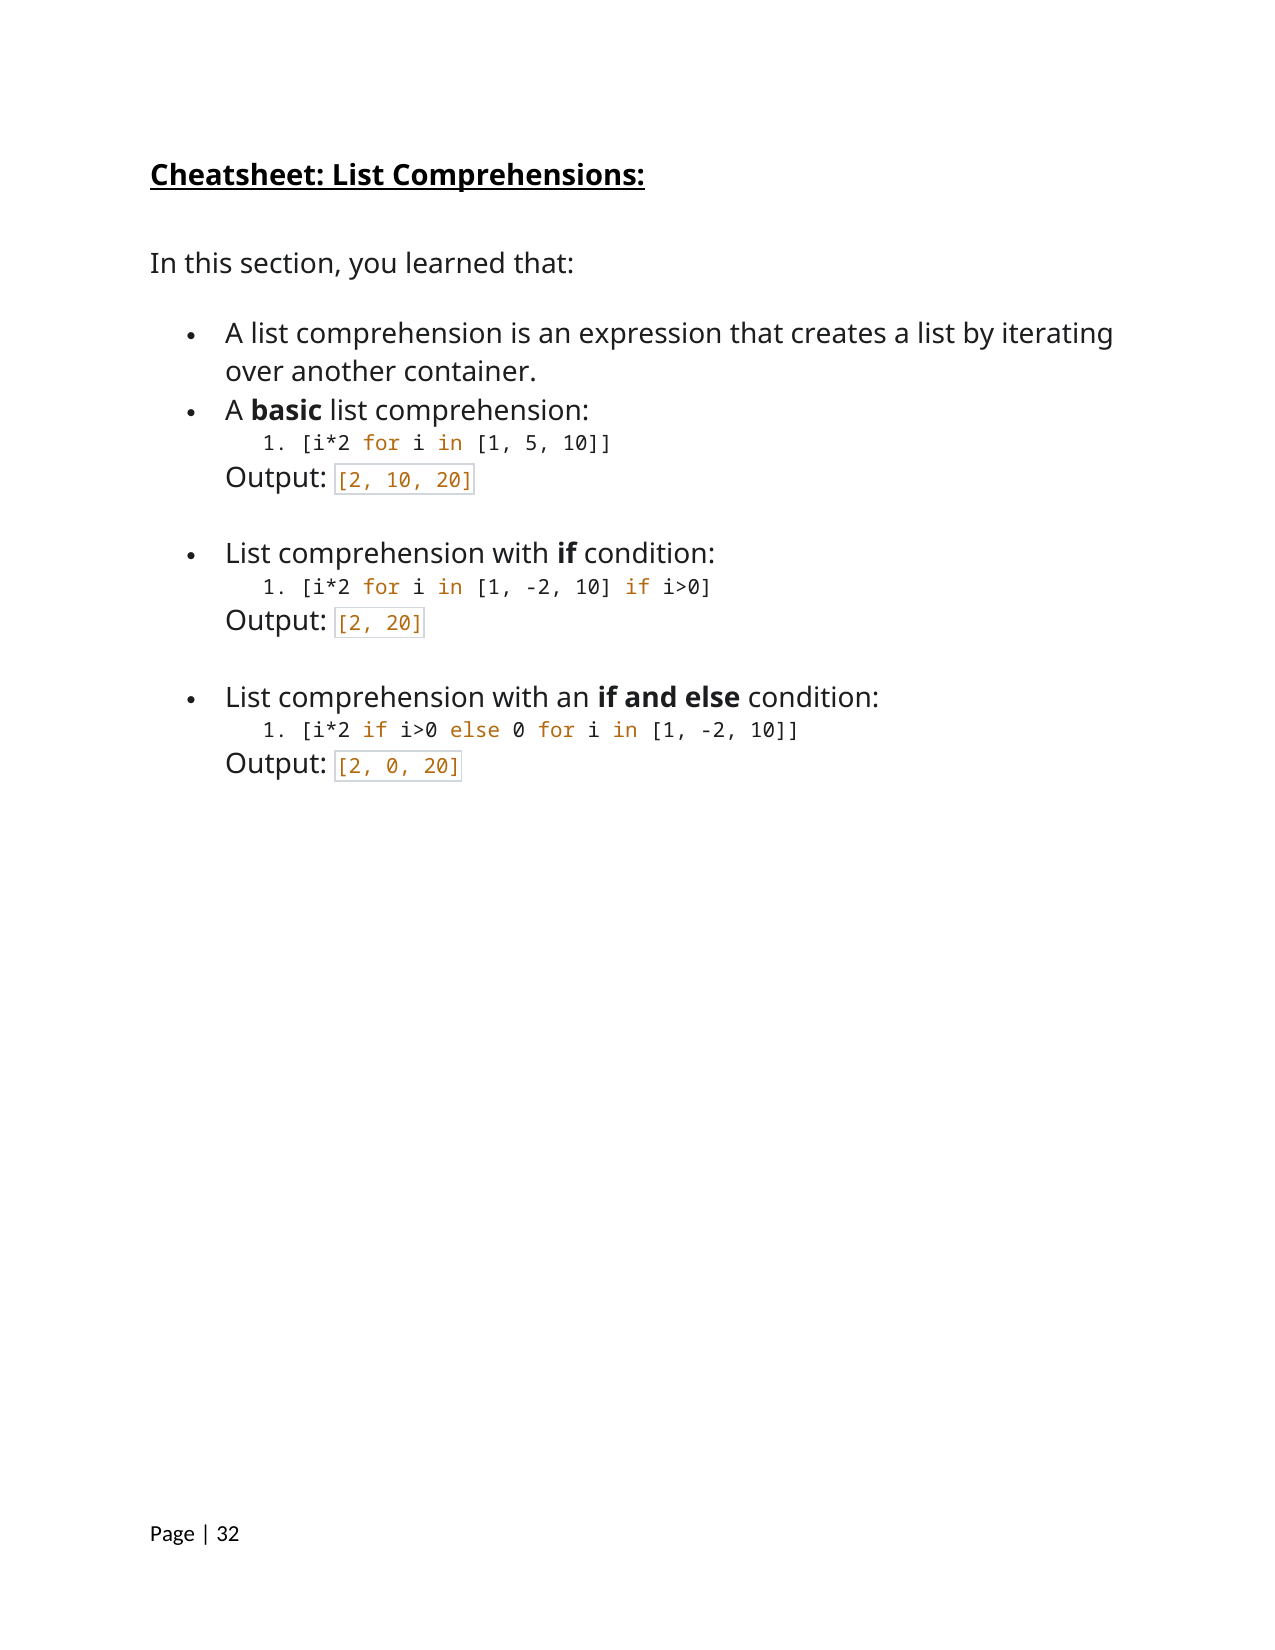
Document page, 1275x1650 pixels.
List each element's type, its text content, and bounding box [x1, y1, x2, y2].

list List comprehension with if condition: [187, 533, 1125, 572]
text In this section, you learned that: [150, 244, 1125, 282]
subtitle Cheatsheet: List Comprehensions: [150, 154, 1125, 194]
list A basic list comprehension: [187, 390, 1125, 428]
list [i*2 for i in [1, 5, 10]] [262, 428, 1125, 457]
text Output: [2, 20] [225, 600, 1125, 639]
list A list comprehension is an expression that creates a list by iterating over another container. [187, 313, 1125, 390]
list [i*2 for i in [1, -2, 10] if i>0] [262, 572, 1125, 600]
text Output: [2, 0, 20] [225, 744, 1125, 782]
list List comprehension with an if and else condition: [187, 677, 1125, 715]
text Output: [2, 10, 20] [225, 457, 1125, 495]
list [i*2 if i>0 else 0 for i in [1, -2, 10]] [262, 715, 1125, 744]
